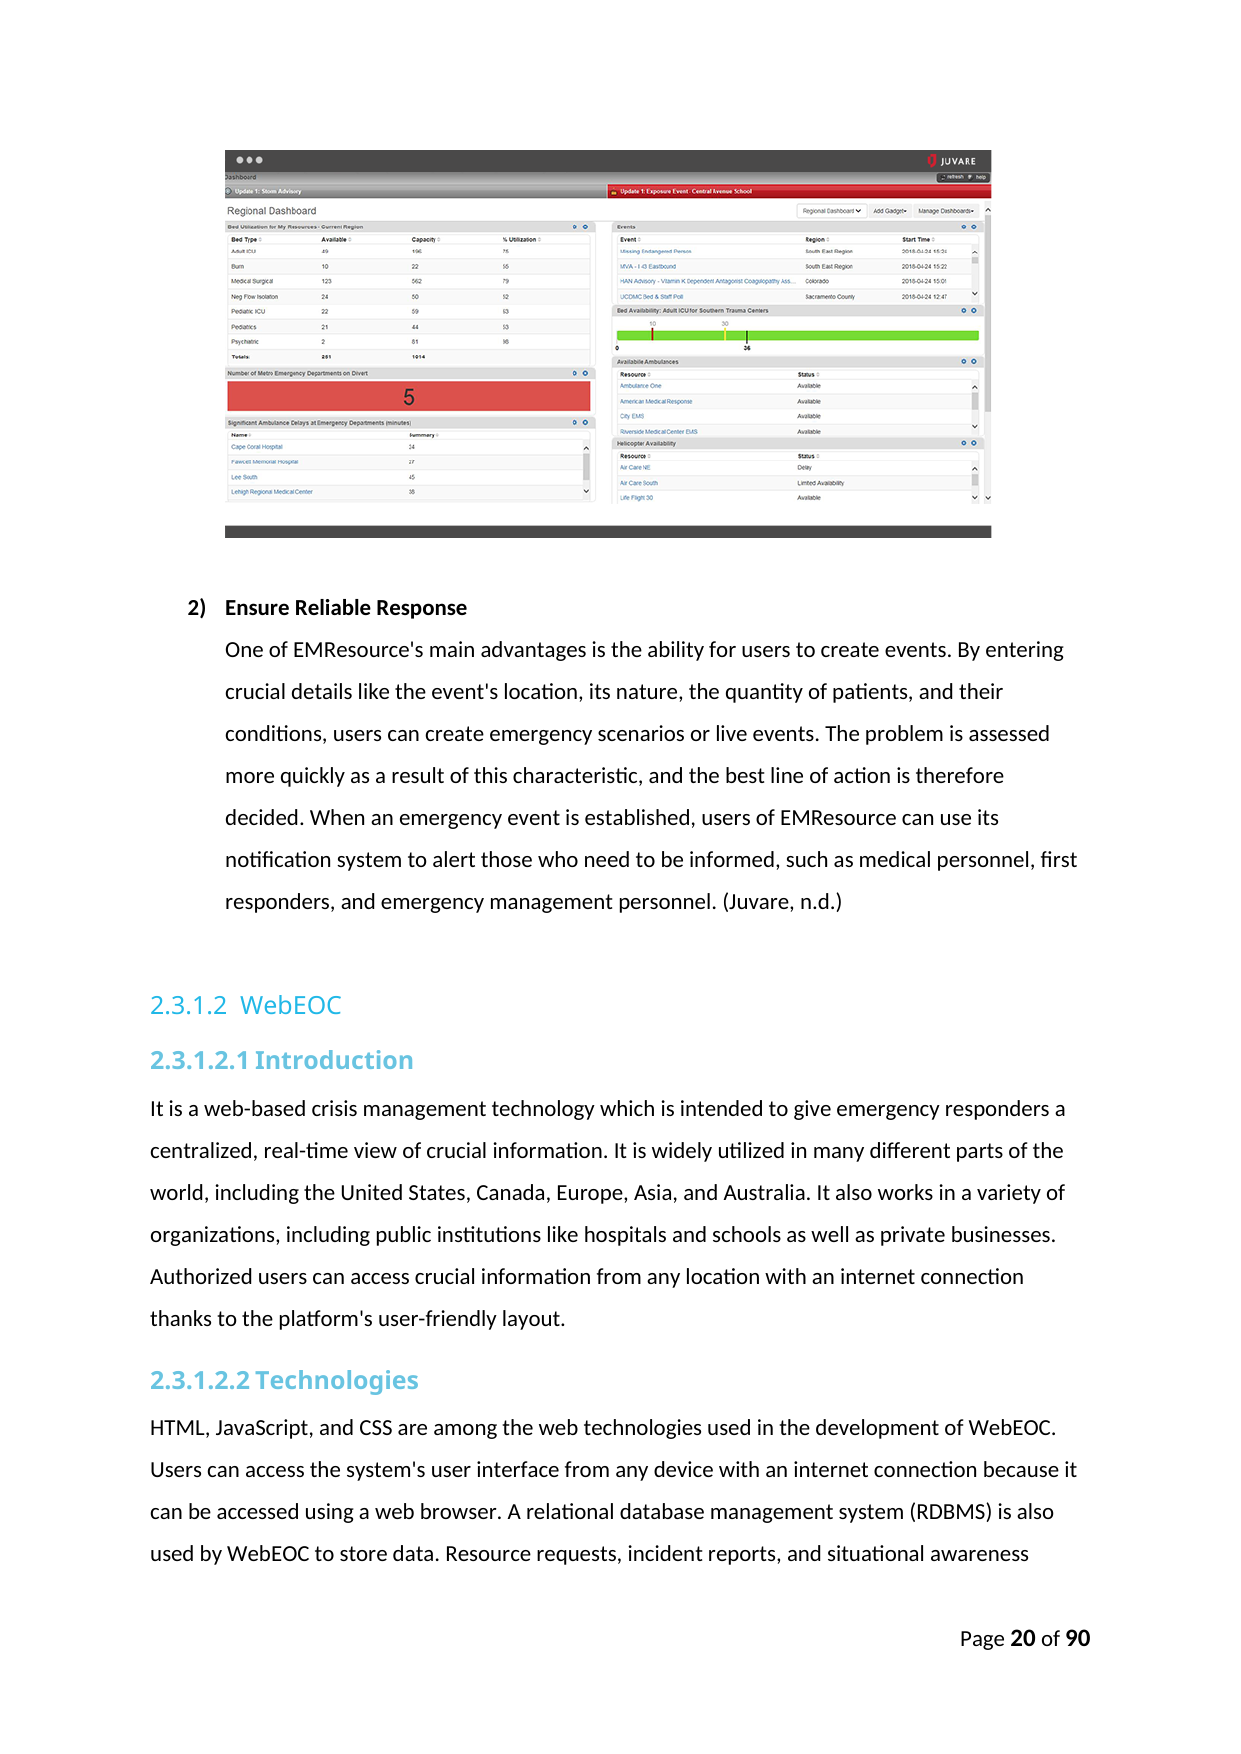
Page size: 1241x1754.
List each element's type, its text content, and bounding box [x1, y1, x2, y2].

list Ensure Reliable Response [187, 593, 1090, 621]
list One of EMResource's main advantages is the ability for users to create events. By entering crucial details like the event's location, its nature, the quantity of patients, and their conditions, users can create emergency scenarios or live events. The problem is assessed more quickly as a result of this characteristic, and the best line of action is therefore decided. When an emergency event is established, users of EMResource can use its notification system to alert those who need to be informed, such as medical personnel, first responders, and emergency management personnel. (Juvare, n.d.) [225, 635, 1090, 915]
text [150, 1413, 1090, 1567]
text It is a web-based crisis management technology which is intended to give emergency responders a centralized, real-time view of crucial information. It is widely utilized in many different parts of the world, including the United States, Canada, Europe, Asia, and Australia. It also works in a variety of organizations, including public institutions like hospitals and schools as well as private businesses. Authorized users can access crucial information from any location with an internet connection thanks to the platform's user-friendly layout. [150, 1094, 1090, 1332]
subtitle Technologies [150, 1362, 1090, 1397]
subtitle Introduction [150, 1043, 1090, 1077]
picture [225, 150, 992, 538]
subtitle WebEOC [150, 988, 1090, 1022]
